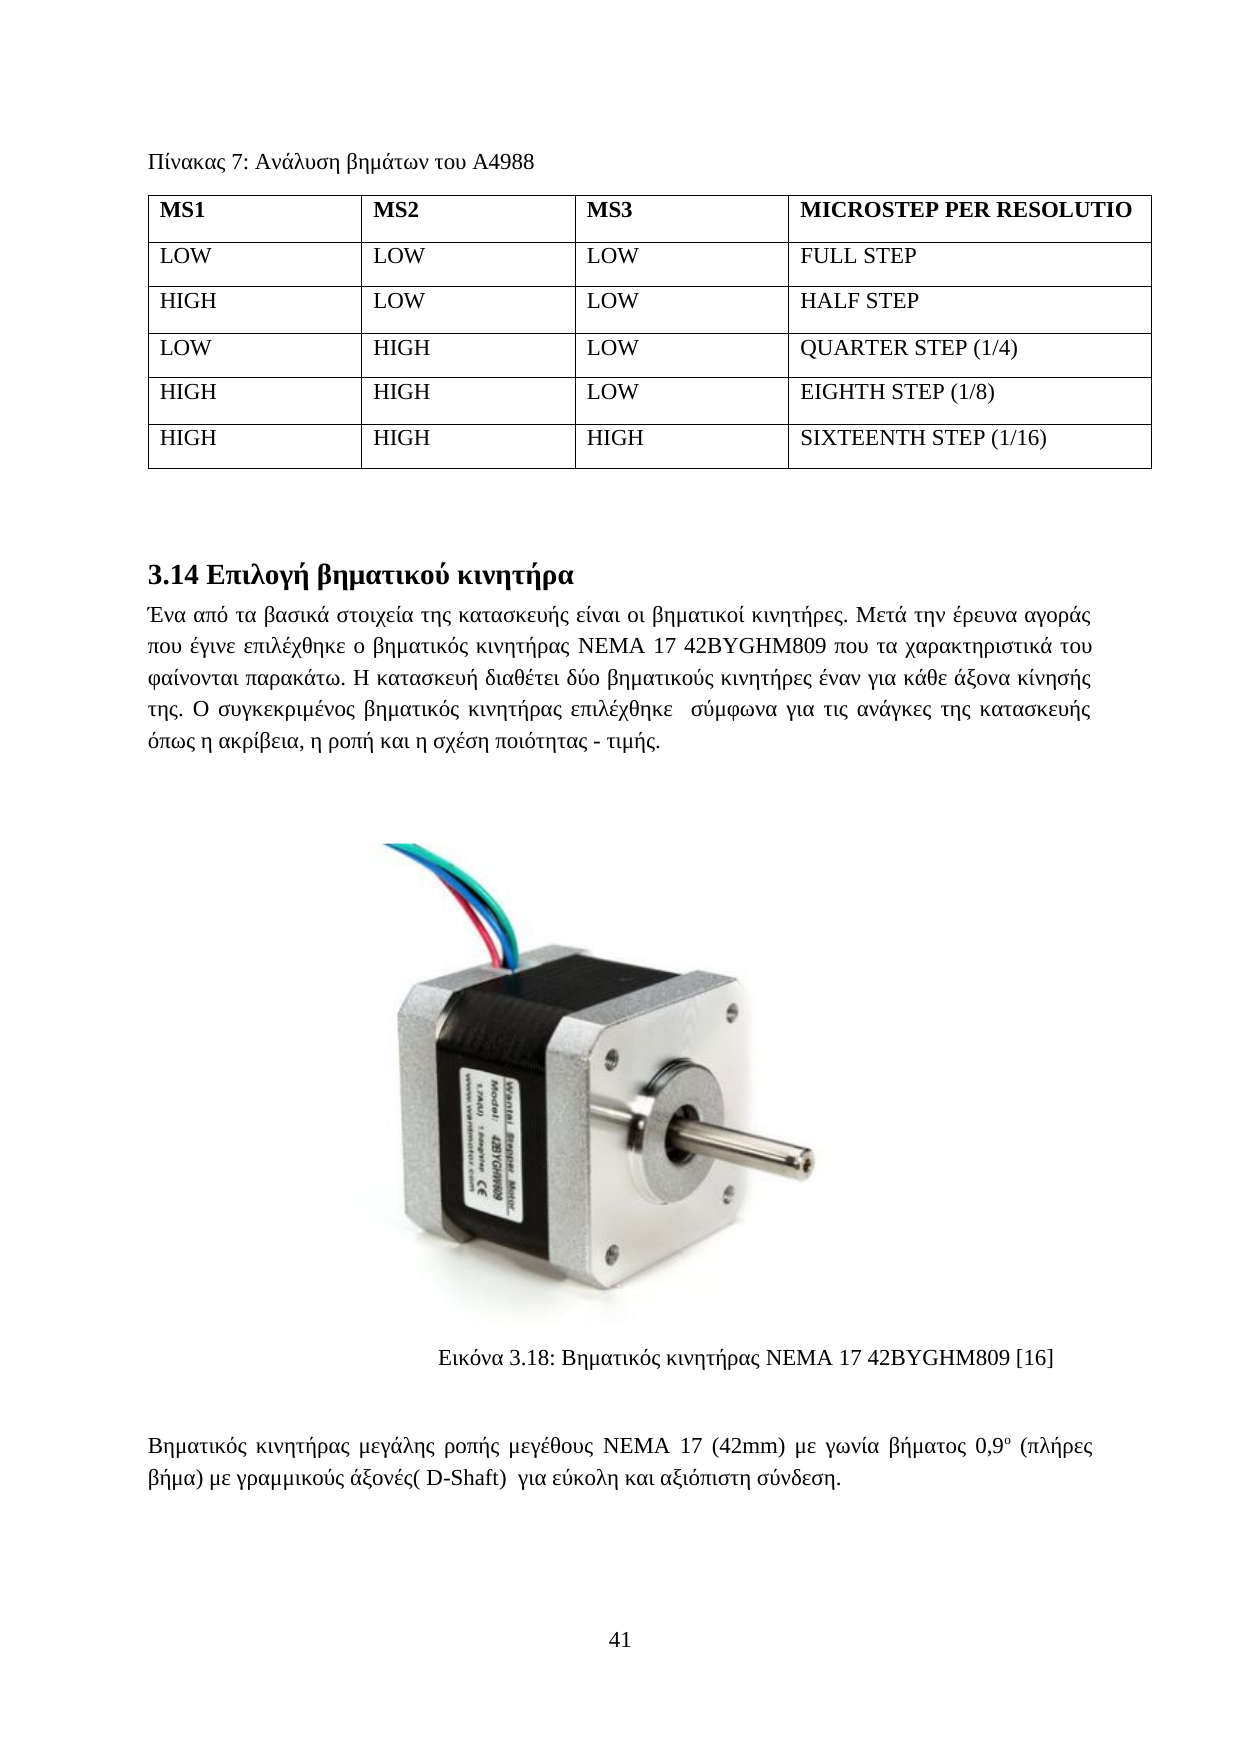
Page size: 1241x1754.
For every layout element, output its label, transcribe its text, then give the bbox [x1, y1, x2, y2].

table_cell LOW [149, 334, 361, 377]
table_cell LOW [362, 243, 575, 286]
table_cell SIXTEENTH STEP (1/16) [789, 425, 1151, 468]
table_cell HIGH [576, 425, 788, 468]
text Ένα από τα βασικά στοιχεία της κατασκευής είναι οι βηματικοί κινητήρες. Μετά την έρευνα αγοράς που έγινε επιλέχθηκε ο βηματικός κινητήρας NEMA 17 42BYGHM809 που τα χαρακτηριστικά του φαίνονται παρακάτω. Η κατασκευή διαθέτει δύο βηματικούς κινητήρες έναν για κάθε άξονα κίνησής της. Ο συγκεκριμένος βηματικός κινητήρας επιλέχθηκε σύμφωνα για τις ανάγκες της κατασκευής όπως η ακρίβεια, η ροπή και η σχέση ποιότητας - τιμής. [148, 601, 1092, 753]
table_cell LOW [576, 243, 788, 286]
table_cell LOW [576, 334, 788, 377]
table_cell HIGH [149, 287, 361, 332]
table_cell LOW [362, 287, 575, 332]
table_header MS1 [149, 196, 361, 242]
text Εικόνα 3.18: Βηματικός κινητήρας NEMA 17 42BYGHM809 [16] [148, 1344, 1092, 1370]
table_cell HIGH [149, 378, 361, 423]
table_cell HIGH [149, 425, 361, 468]
table_cell LOW [576, 287, 788, 332]
subtitle 3.14 Επιλογή βηματικού κινητήρα [148, 557, 1092, 590]
table_cell HIGH [362, 378, 575, 423]
table_cell QUARTER STEP (1/4) [789, 334, 1151, 377]
table_header MICROSTEP PER RESOLUTIO [789, 196, 1151, 242]
table_header MS2 [362, 196, 575, 242]
table_cell LOW [149, 243, 361, 286]
table_cell HALF STEP [789, 287, 1151, 332]
picture [285, 834, 924, 1326]
table_cell FULL STEP [789, 243, 1151, 286]
table_cell EIGHTH STEP (1/8) [789, 378, 1151, 423]
table_cell HIGH [362, 334, 575, 377]
text Πίνακας 7: Ανάλυση βημάτων του Α4988 [148, 148, 1092, 174]
table_header MS3 [576, 196, 788, 242]
table_cell LOW [576, 378, 788, 423]
text Βηματικός κινητήρας μεγάλης ροπής μεγέθους NEMA 17 (42mm) με γωνία βήματος 0,9ο (πλήρες βήμα) με γραμμικούς άξονές( D-Shaft) για εύκολη και αξιόπιστη σύνδεση. [148, 1432, 1092, 1490]
table_cell HIGH [362, 425, 575, 468]
